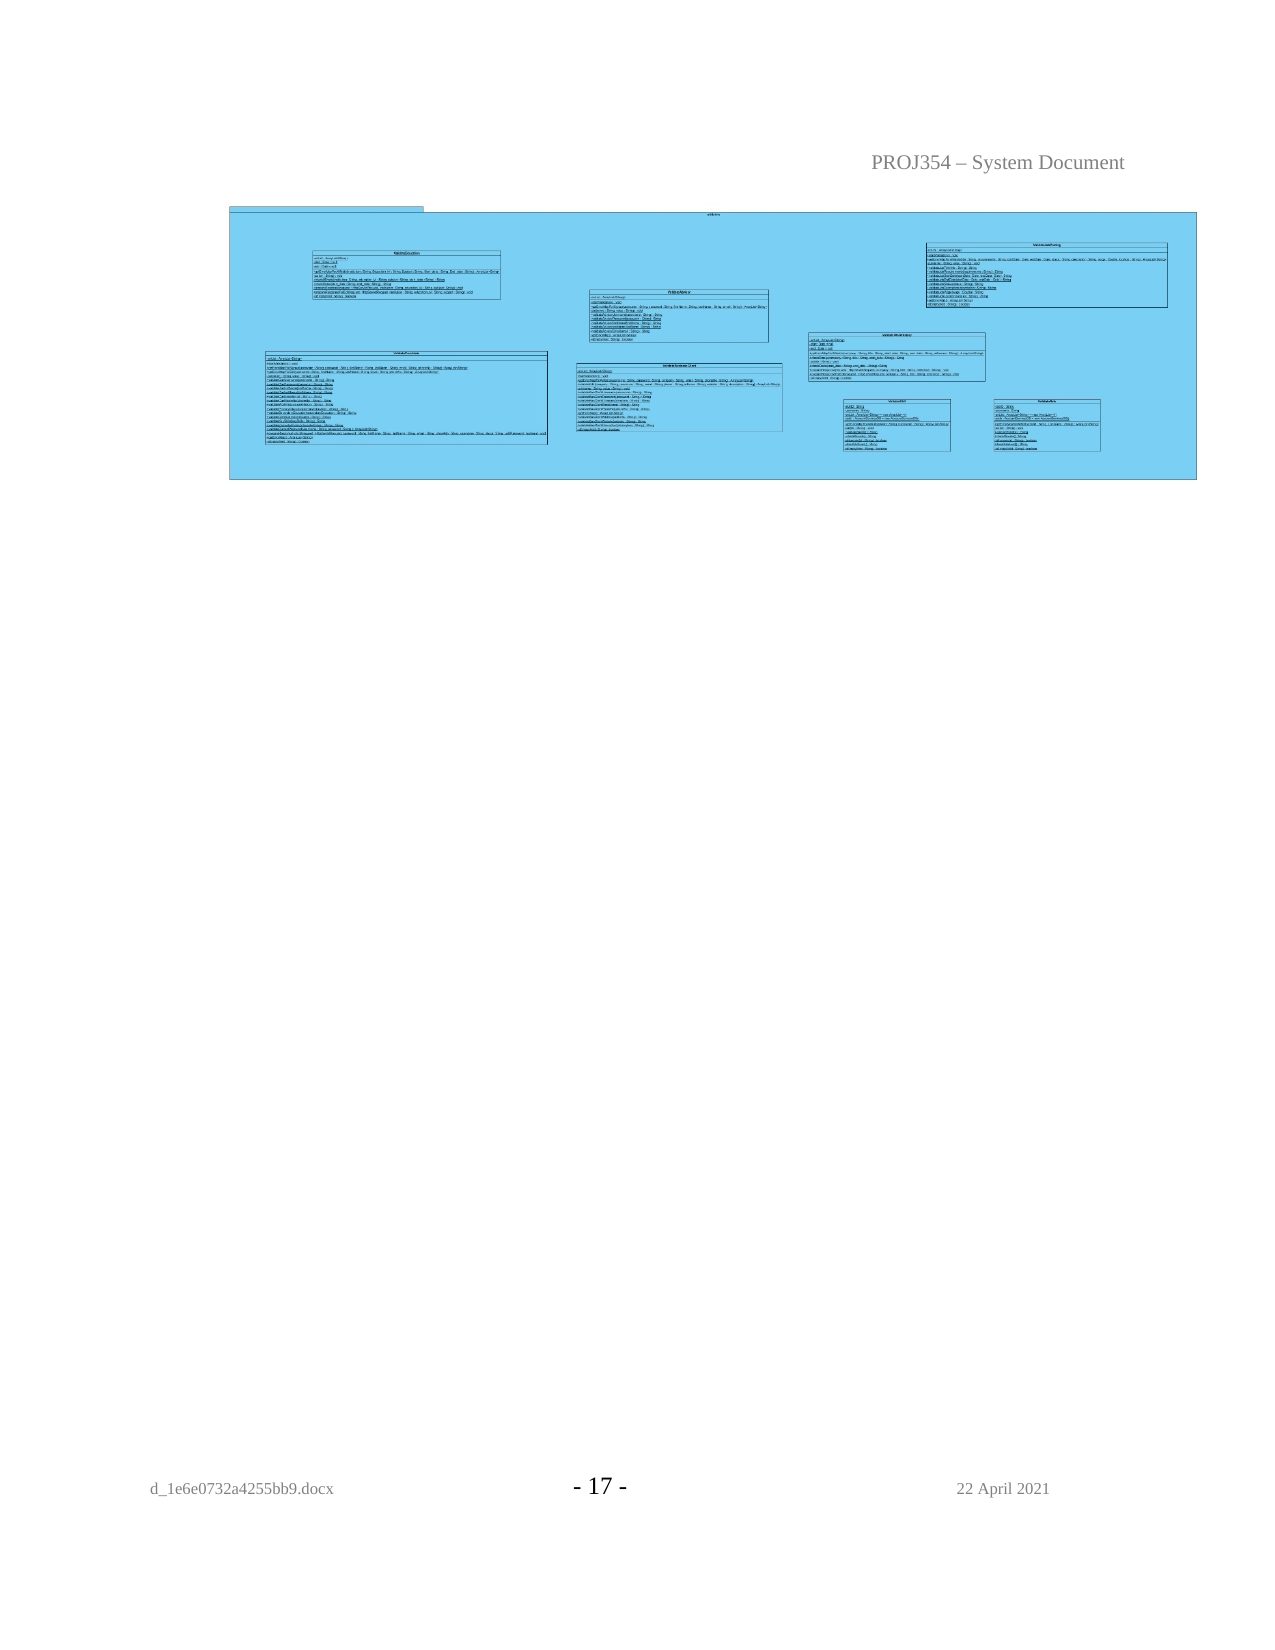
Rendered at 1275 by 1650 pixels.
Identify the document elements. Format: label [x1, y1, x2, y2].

picture [225, 202, 1200, 484]
